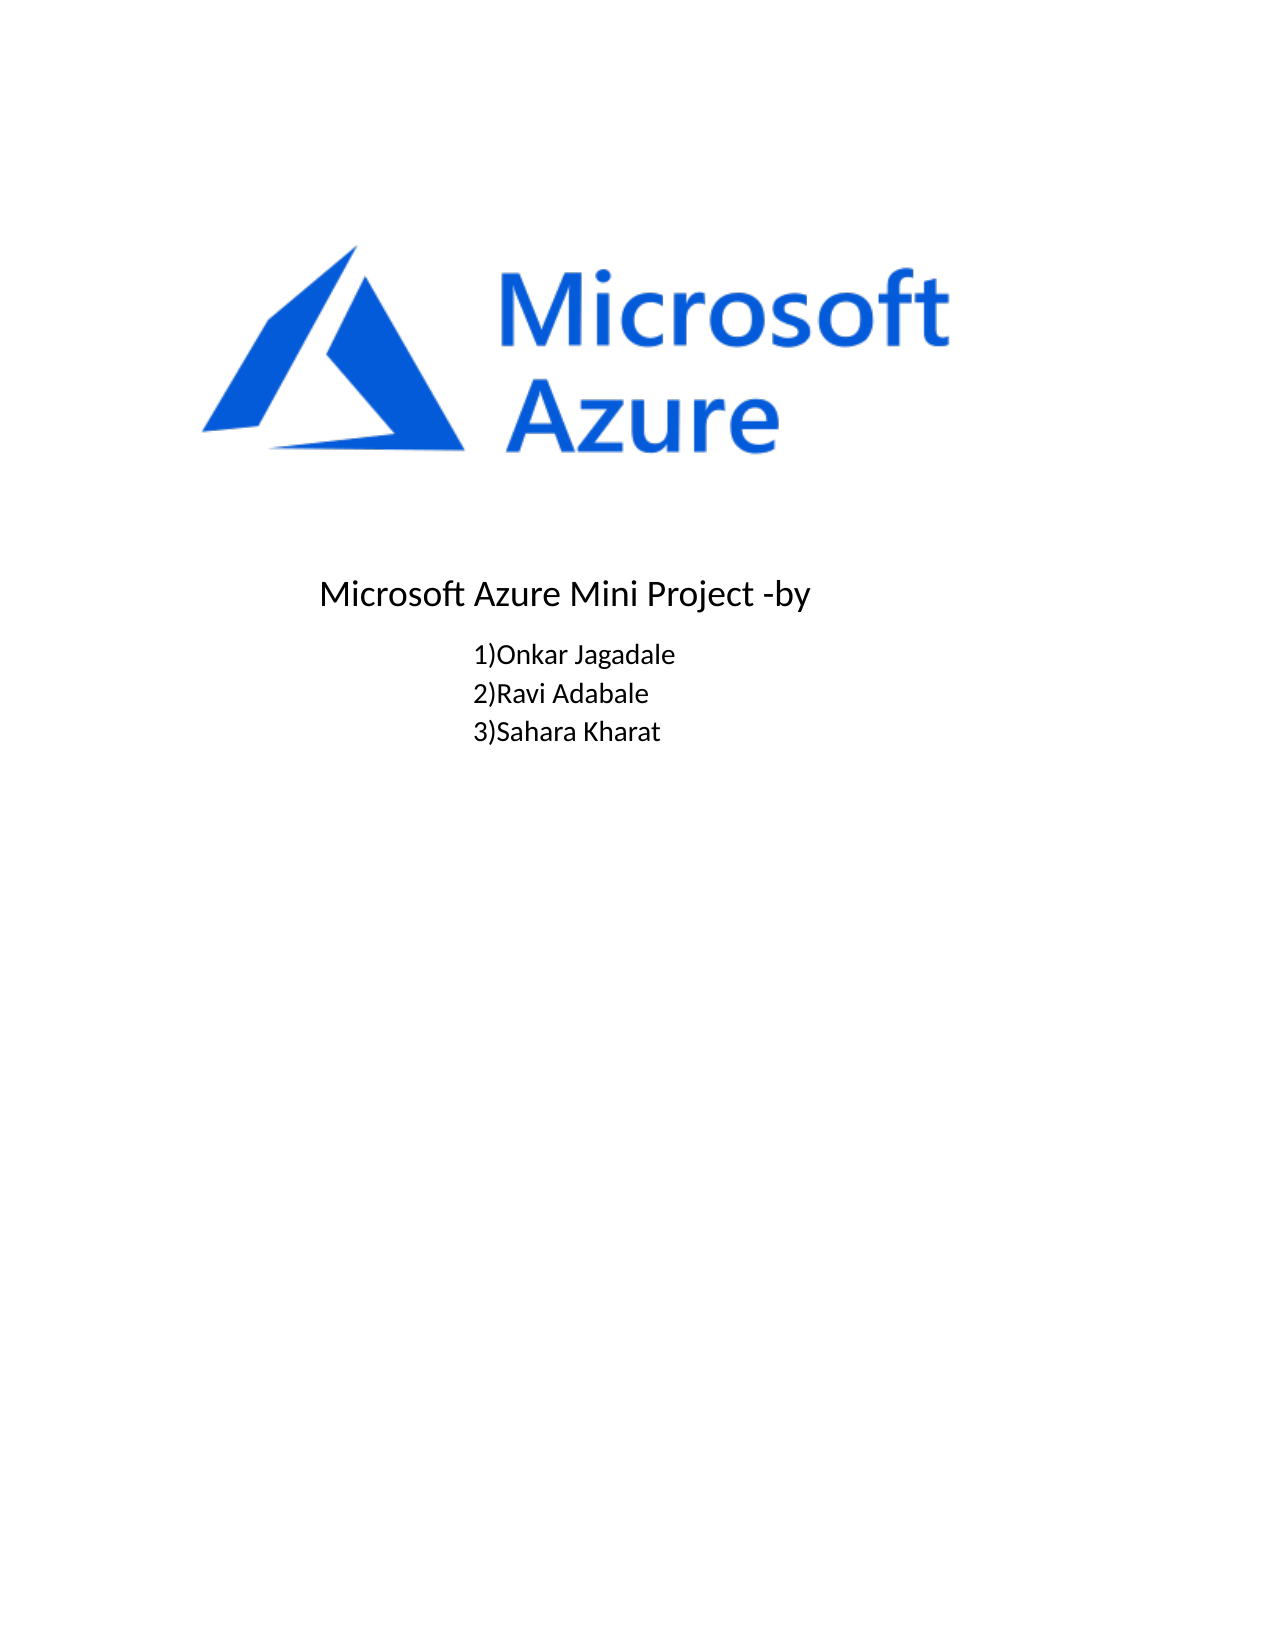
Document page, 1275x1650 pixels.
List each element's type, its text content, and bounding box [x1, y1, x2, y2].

text Microsoft Azure Mini Project -by [150, 570, 1125, 616]
list 2)Ravi Adabale [473, 675, 1125, 711]
list 1)Onkar Jagadale [473, 636, 1125, 672]
list 3)Sahara Kharat [473, 713, 1125, 749]
picture [175, 150, 976, 550]
